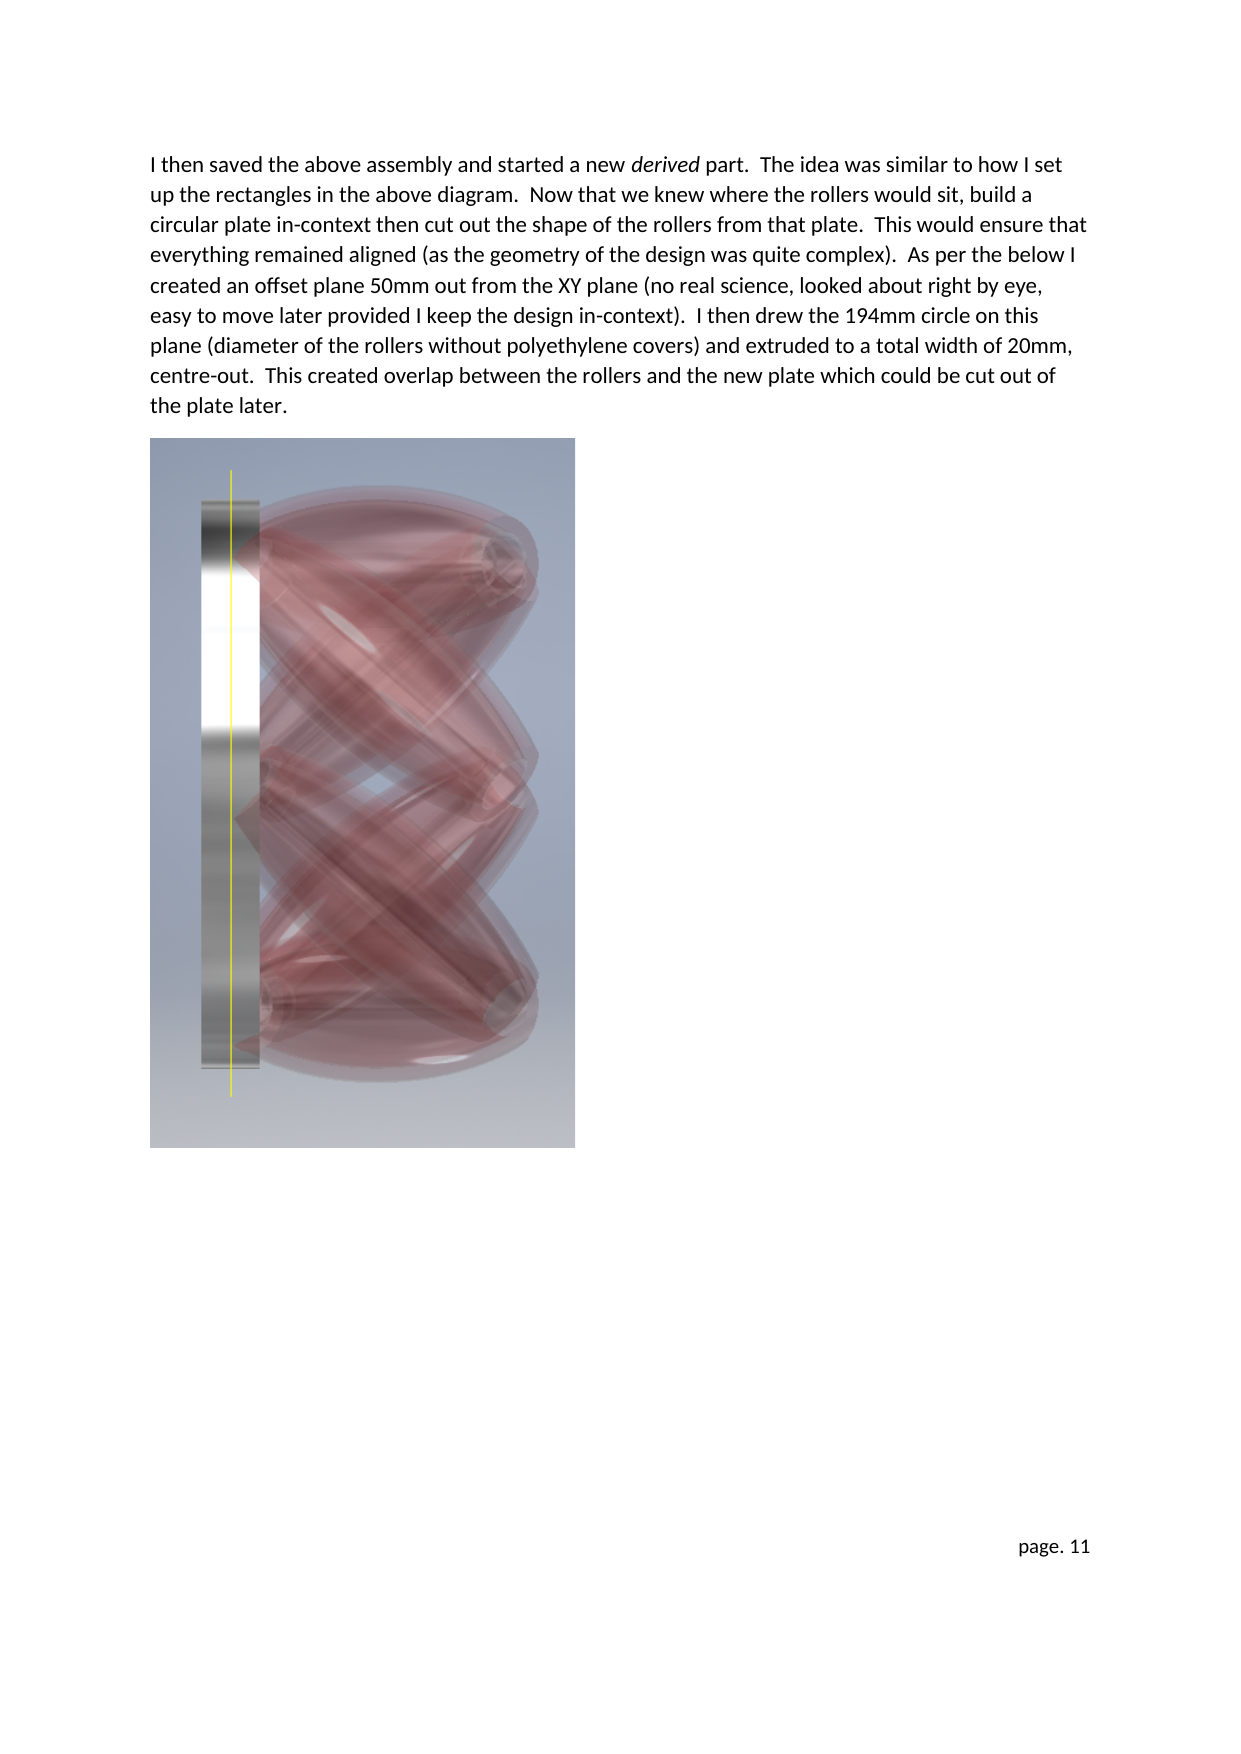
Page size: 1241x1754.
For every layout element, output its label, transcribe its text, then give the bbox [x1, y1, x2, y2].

picture [150, 438, 576, 1148]
text I then saved the above assembly and started a new derived part. The idea was similar to how I set up the rectangles in the above diagram. Now that we knew where the rollers would sit, build a circular plate in-context then cut out the shape of the rollers from that plate. This would ensure that everything remained aligned (as the geometry of the design was quite complex). As per the below I created an offset plane 50mm out from the XY plane (no real science, looked about right by eye, easy to move later provided I keep the design in-context). I then drew the 194mm circle on this plane (diameter of the rollers without polyethylene covers) and extruded to a total width of 20mm, centre-out. This created overlap between the rollers and the new plate which could be cut out of the plate later. [150, 150, 1090, 420]
